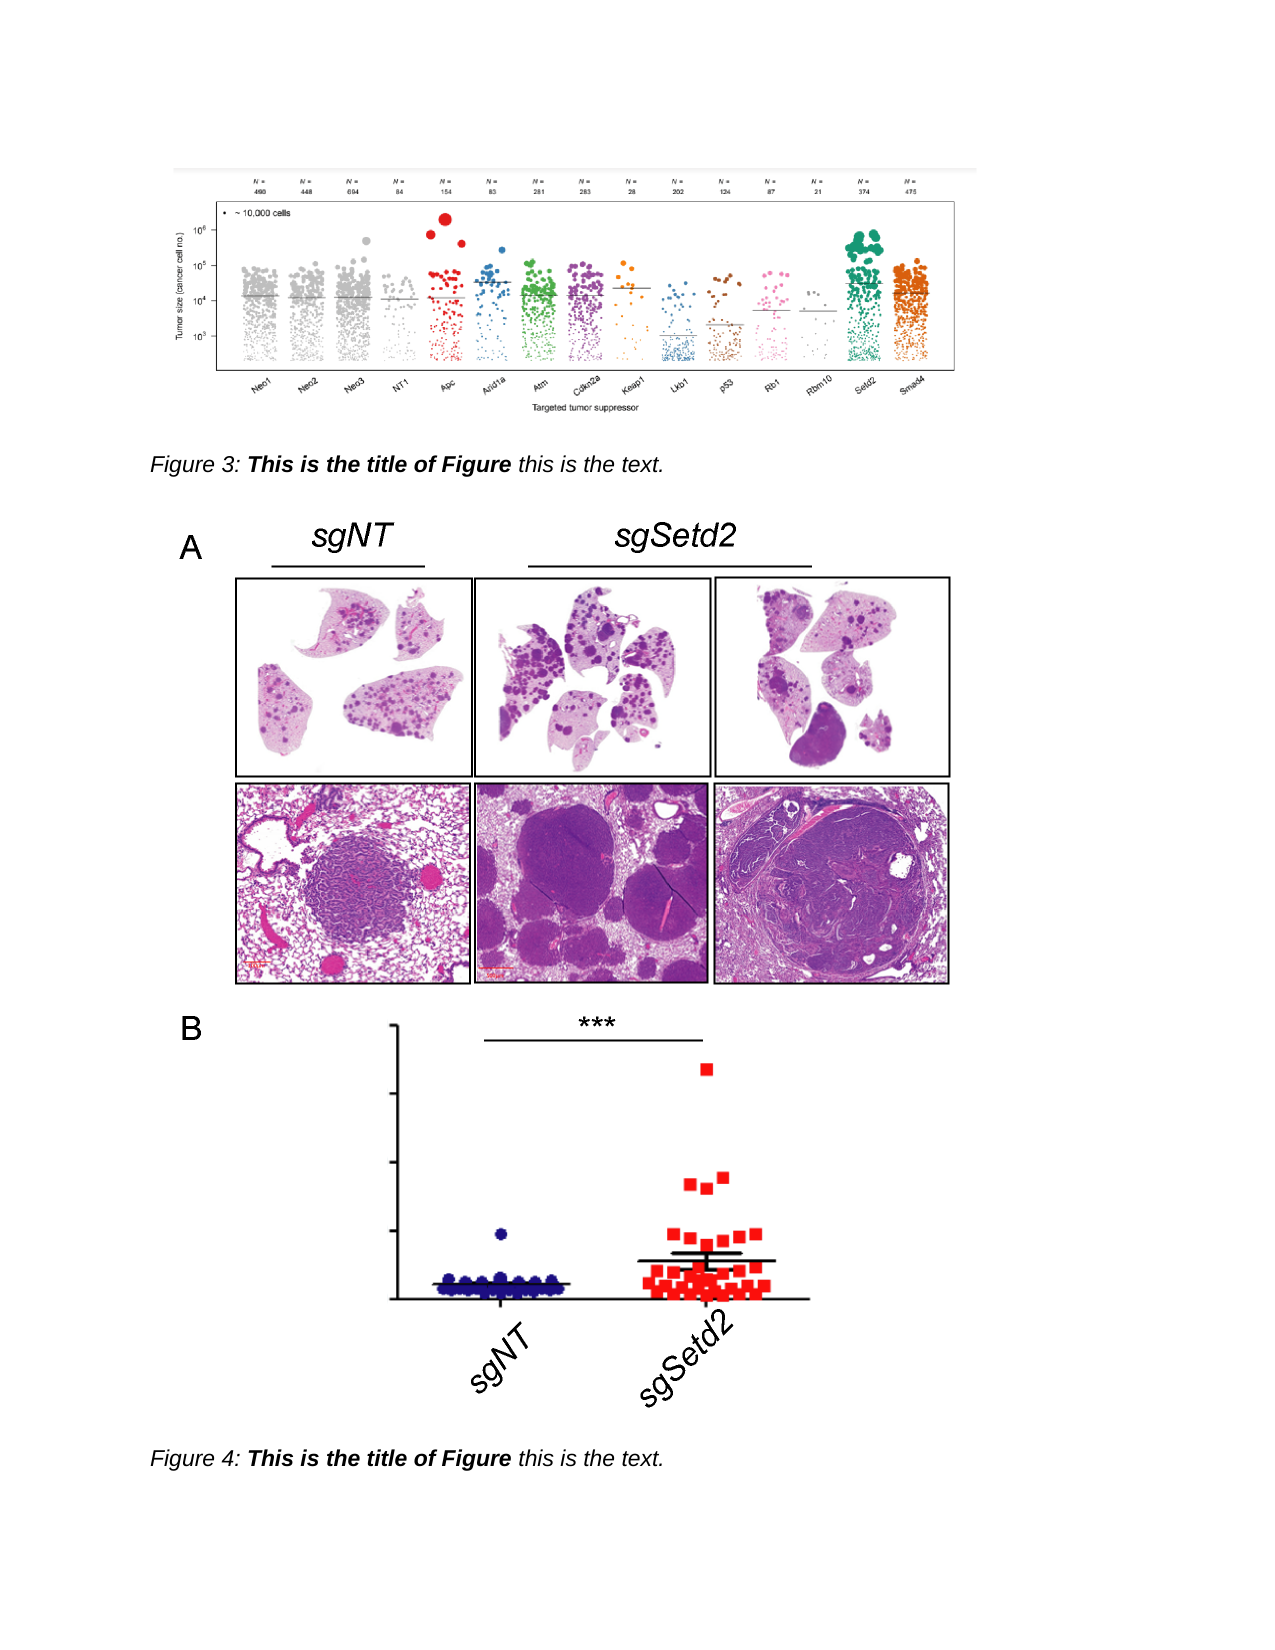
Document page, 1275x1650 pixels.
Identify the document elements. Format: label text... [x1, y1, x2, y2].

picture [168, 505, 968, 1418]
picture [168, 150, 978, 424]
text Figure 3: This is the title of Figure this is the text. [150, 451, 1125, 477]
text Figure 4: This is the title of Figure this is the text. [150, 1445, 1125, 1471]
